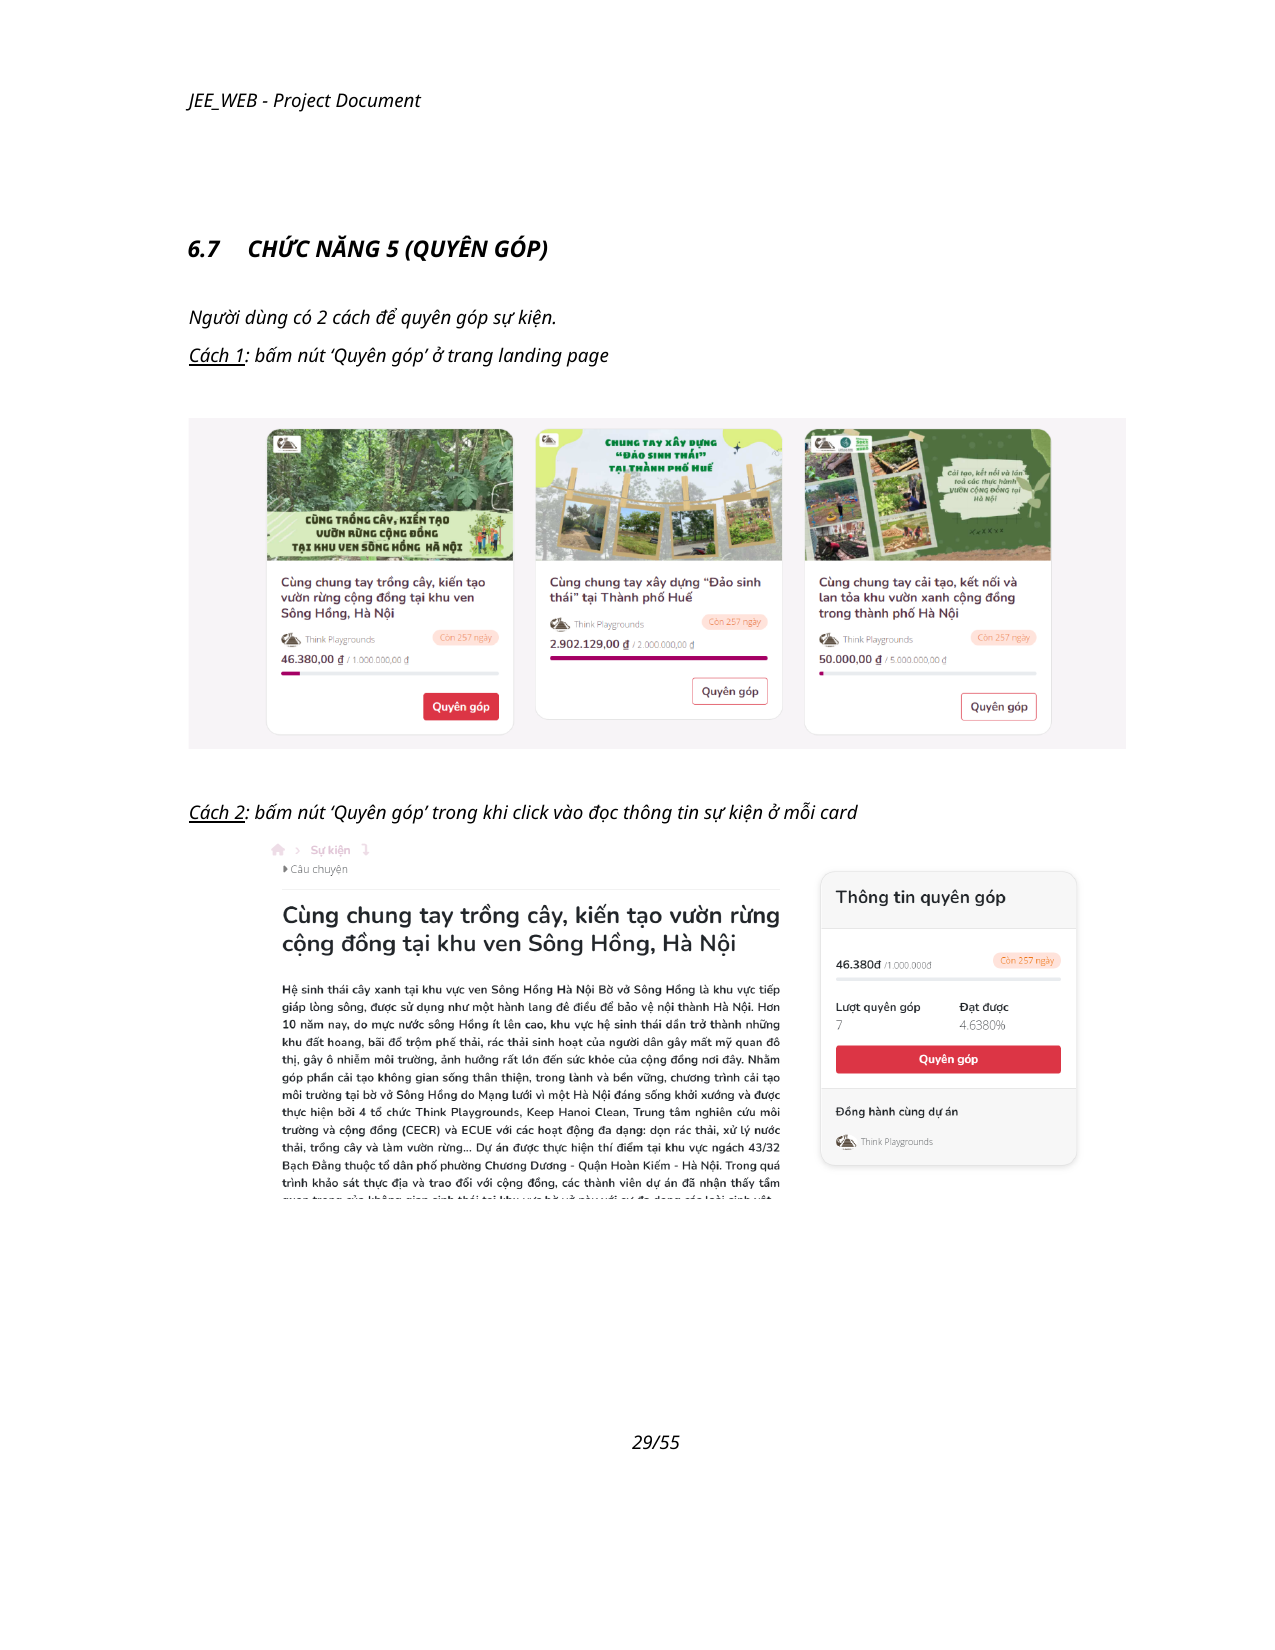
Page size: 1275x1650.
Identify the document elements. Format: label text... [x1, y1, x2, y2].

picture [188, 418, 1126, 749]
text Cách 1: bấm nút ‘Quyên góp’ ở trang landing page [188, 343, 1125, 368]
subtitle CHỨC NĂNG 5 (quyên góp) [187, 233, 1125, 264]
picture [188, 837, 1125, 1199]
text Người dùng có 2 cách để quyên góp sự kiện. [188, 305, 1125, 330]
text Cách 2: bấm nút ‘Quyên góp’ trong khi click vào đọc thông tin sự kiện ở mỗi card [188, 799, 1125, 825]
